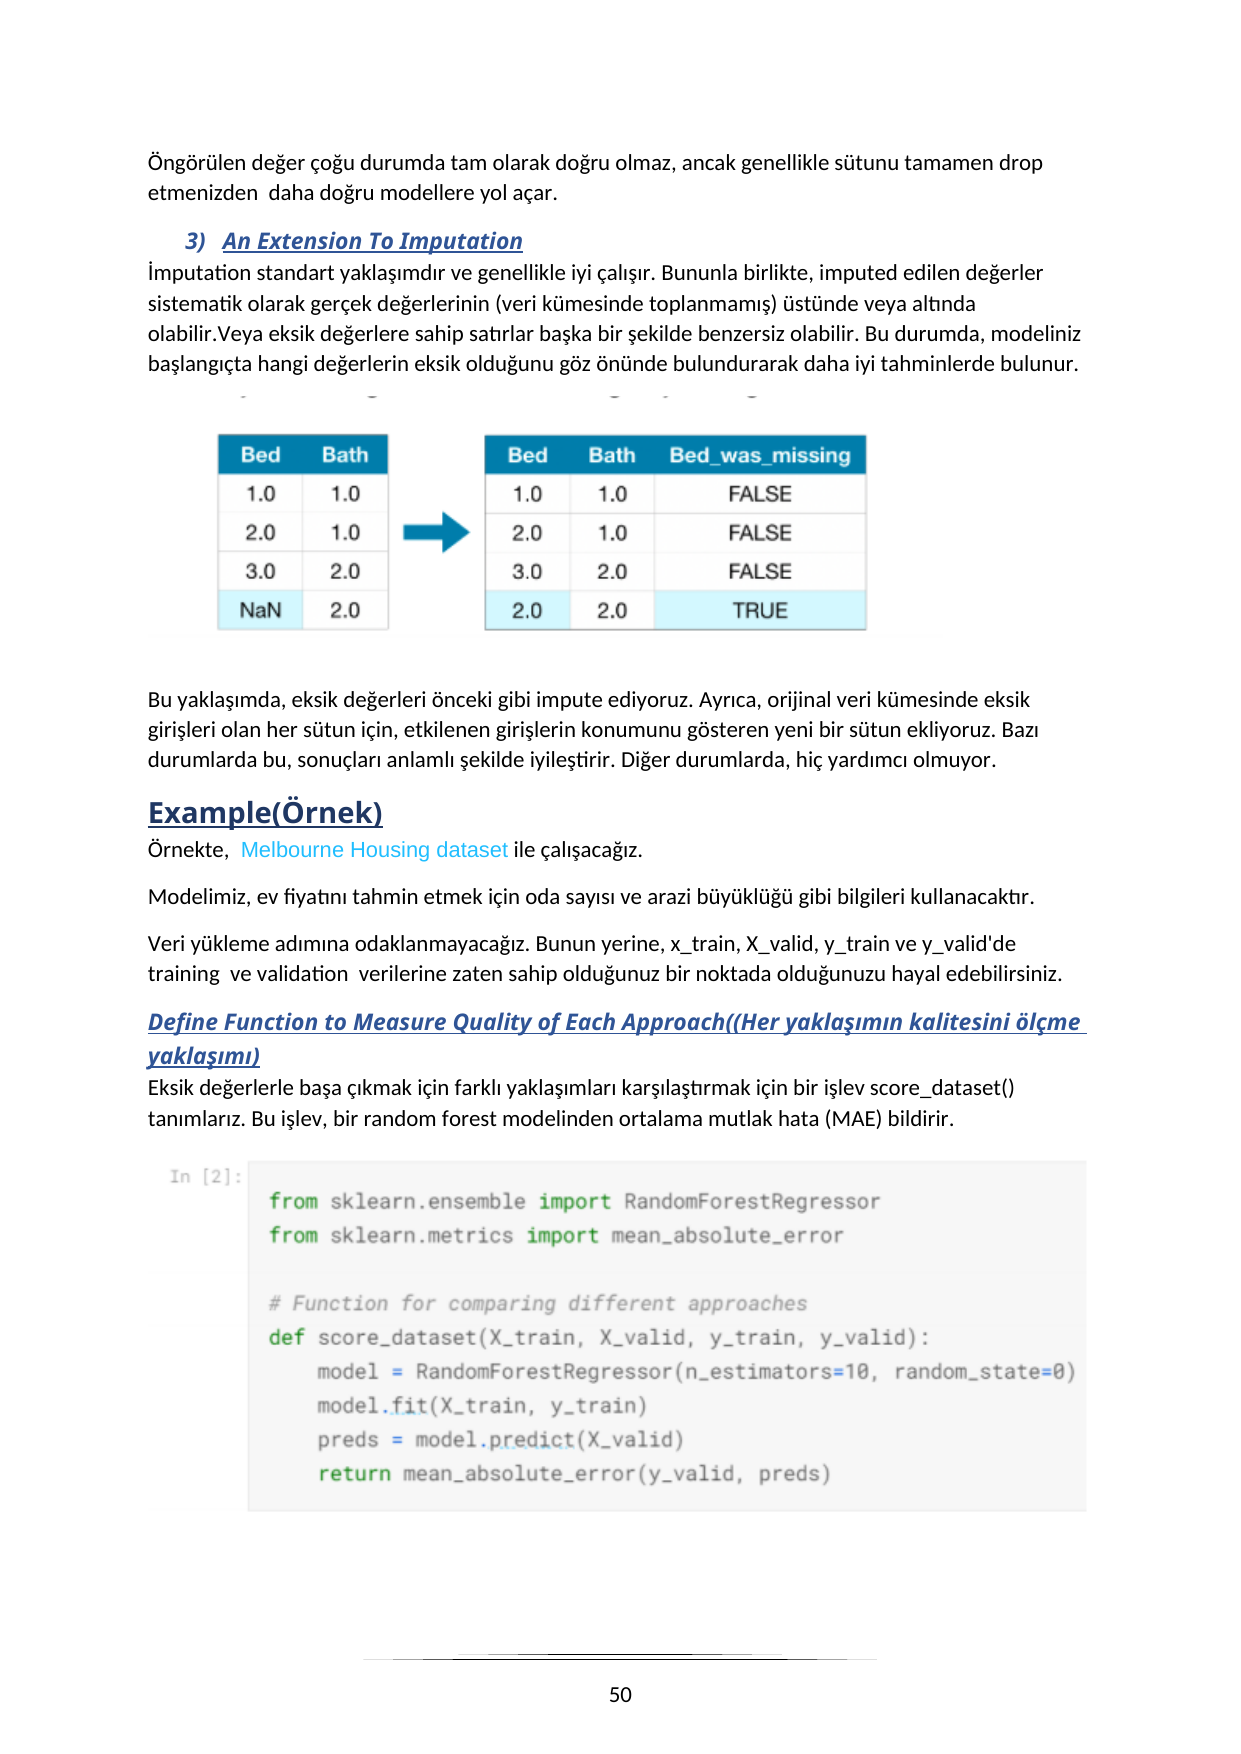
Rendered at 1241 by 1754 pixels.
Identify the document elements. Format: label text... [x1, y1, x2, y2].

picture [147, 1150, 1093, 1529]
text İmputation standart yaklaşımdır ve genellikle iyi çalışır. Bununla birlikte, imputed edilen değerler sistematik olarak gerçek değerlerinin (veri kümesinde toplanmamış) üstünde veya altında olabilir.Veya eksik değerlere sahip satırlar başka bir şekilde benzersiz olabilir. Bu durumda, modeliniz başlangıçta hangi değerlerin eksik olduğunu göz önünde bulundurarak daha iyi tahminlerde bulunur. [148, 258, 1093, 377]
picture [147, 396, 943, 667]
text Örnekte, Melbourne Housing dataset ile çalışacağız. [148, 835, 1093, 863]
text Bu yaklaşımda, eksik değerleri önceki gibi impute ediyoruz. Ayrıca, orijinal veri kümesinde eksik girişleri olan her sütun için, etkilenen girişlerin konumunu gösteren yeni bir sütun ekliyoruz. Bazı durumlarda bu, sonuçları anlamlı şekilde iyileştirir. Diğer durumlarda, hiç yardımcı olmuyor. [148, 685, 1093, 773]
text Öngörülen değer çoğu durumda tam olarak doğru olmaz, ancak genellikle sütunu tamamen drop etmenizden daha doğru modellere yol açar. [148, 148, 1093, 206]
subtitle Define Function to Measure Quality of Each Approach((Her yaklaşımın kalitesini ölçme yaklaşımı) [148, 1006, 1093, 1071]
text Eksik değerlerle başa çıkmak için farklı yaklaşımları karşılaştırmak için bir işlev score_dataset() tanımlarız. Bu işlev, bir random forest modelinden ortalama mutlak hata (MAE) bildirir. [148, 1073, 1093, 1132]
subtitle Example(Örnek) [148, 792, 1093, 832]
subtitle An Extension To Imputation [185, 225, 1093, 256]
text Veri yükleme adımına odaklanmayacağız. Bunun yerine, x_train, X_valid, y_train ve y_valid'de training ve validation verilerine zaten sahip olduğunuz bir noktada olduğunuzu hayal edebilirsiniz. [148, 929, 1093, 987]
text Modelimiz, ev fiyatını tahmin etmek için oda sayısı ve arazi büyüklüğü gibi bilgileri kullanacaktır. [148, 882, 1093, 910]
